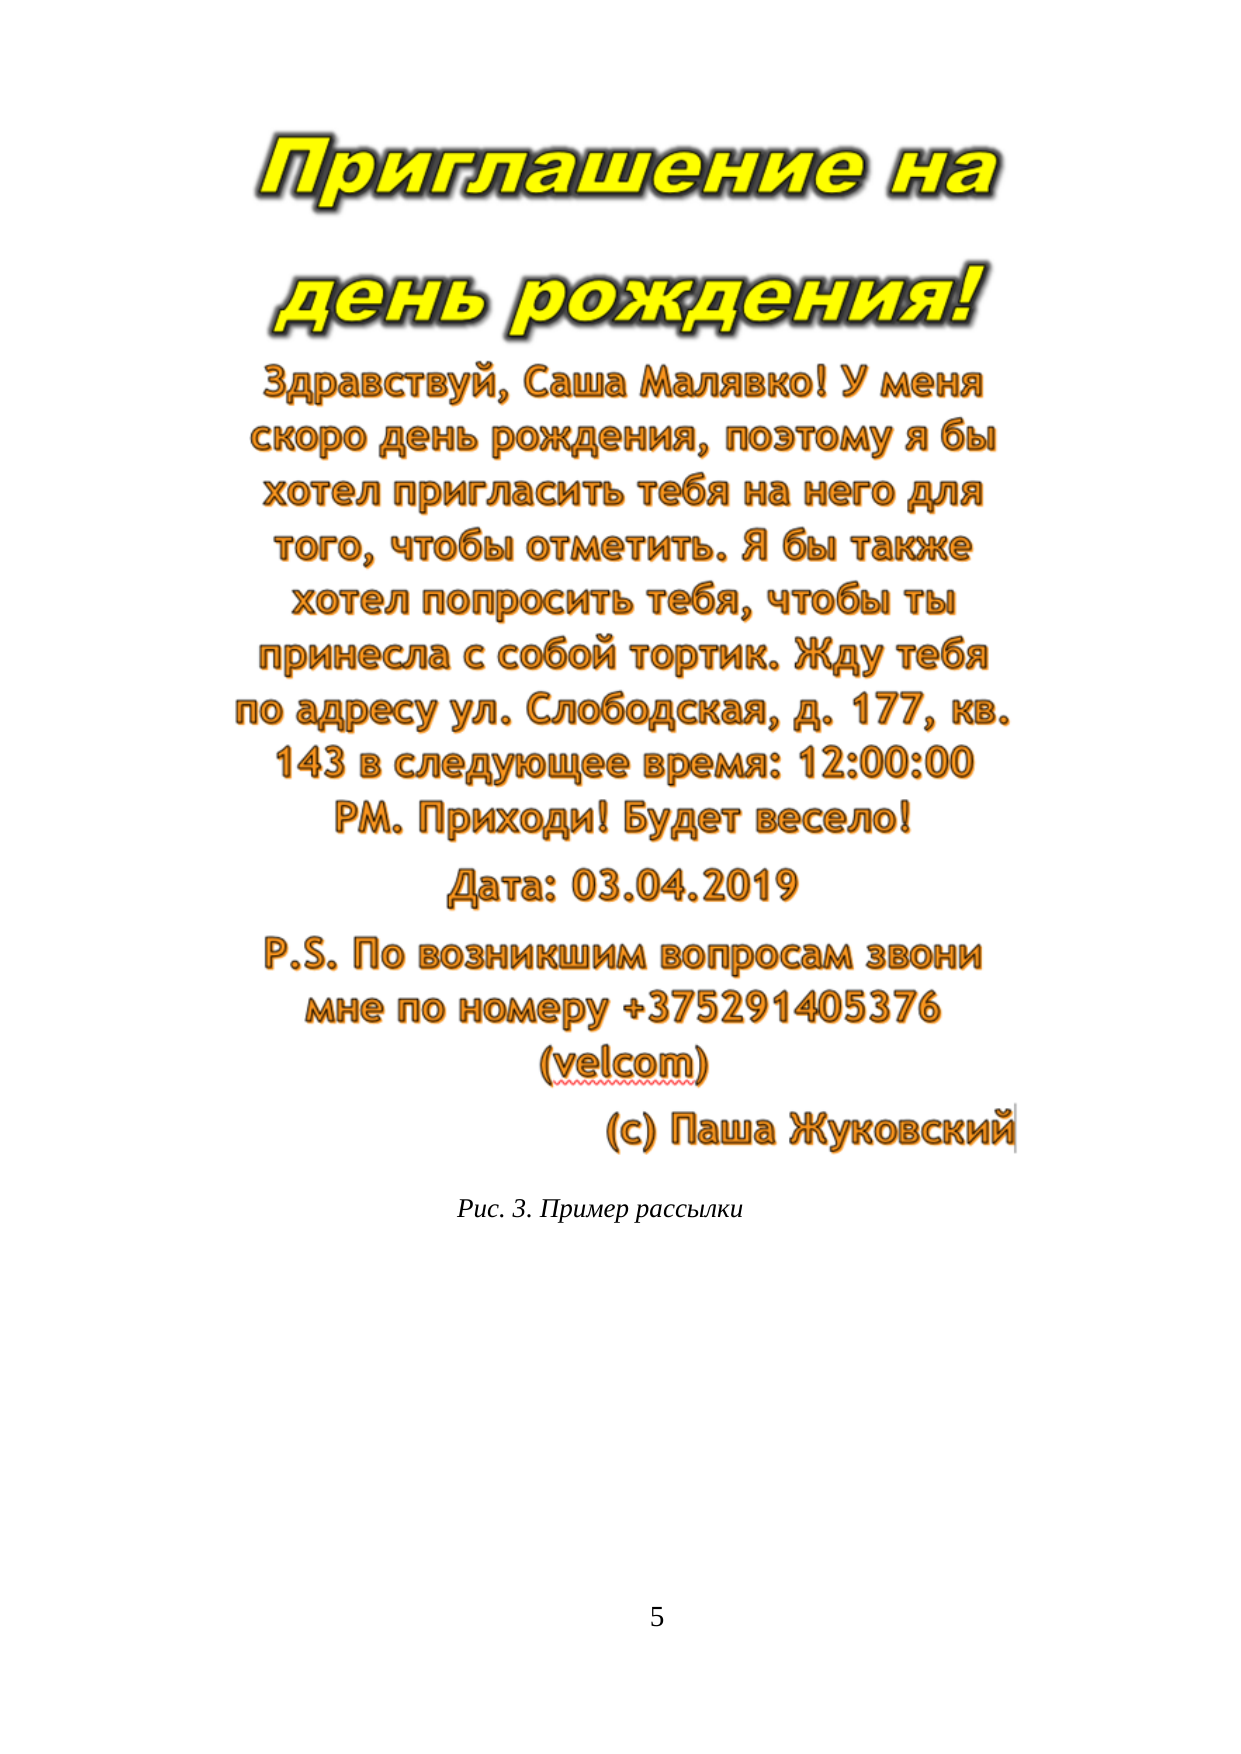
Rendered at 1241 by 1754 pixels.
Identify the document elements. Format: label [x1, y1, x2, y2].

picture [199, 118, 1041, 1169]
